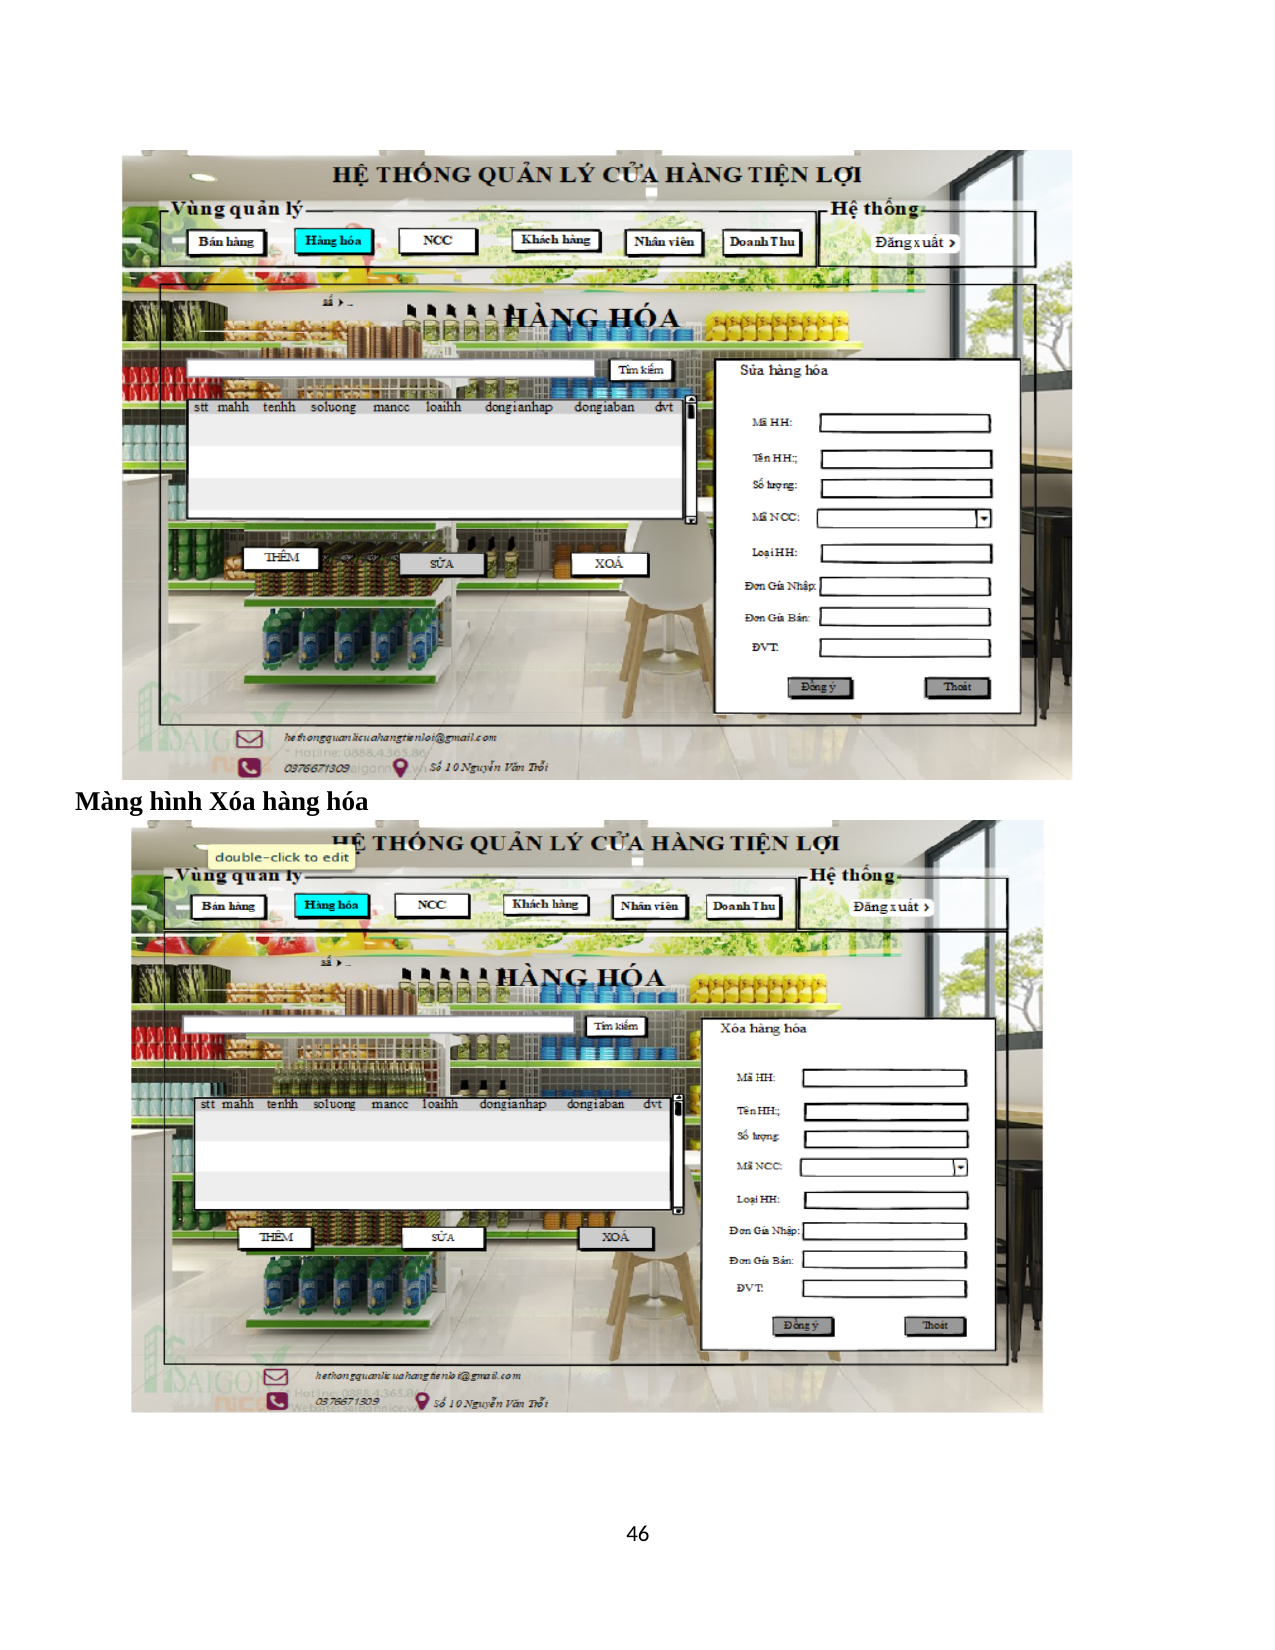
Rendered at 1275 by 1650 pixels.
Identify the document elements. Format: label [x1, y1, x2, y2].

table_cell [38, 150, 1247, 1474]
picture [121, 150, 1073, 780]
picture [131, 820, 1045, 1413]
